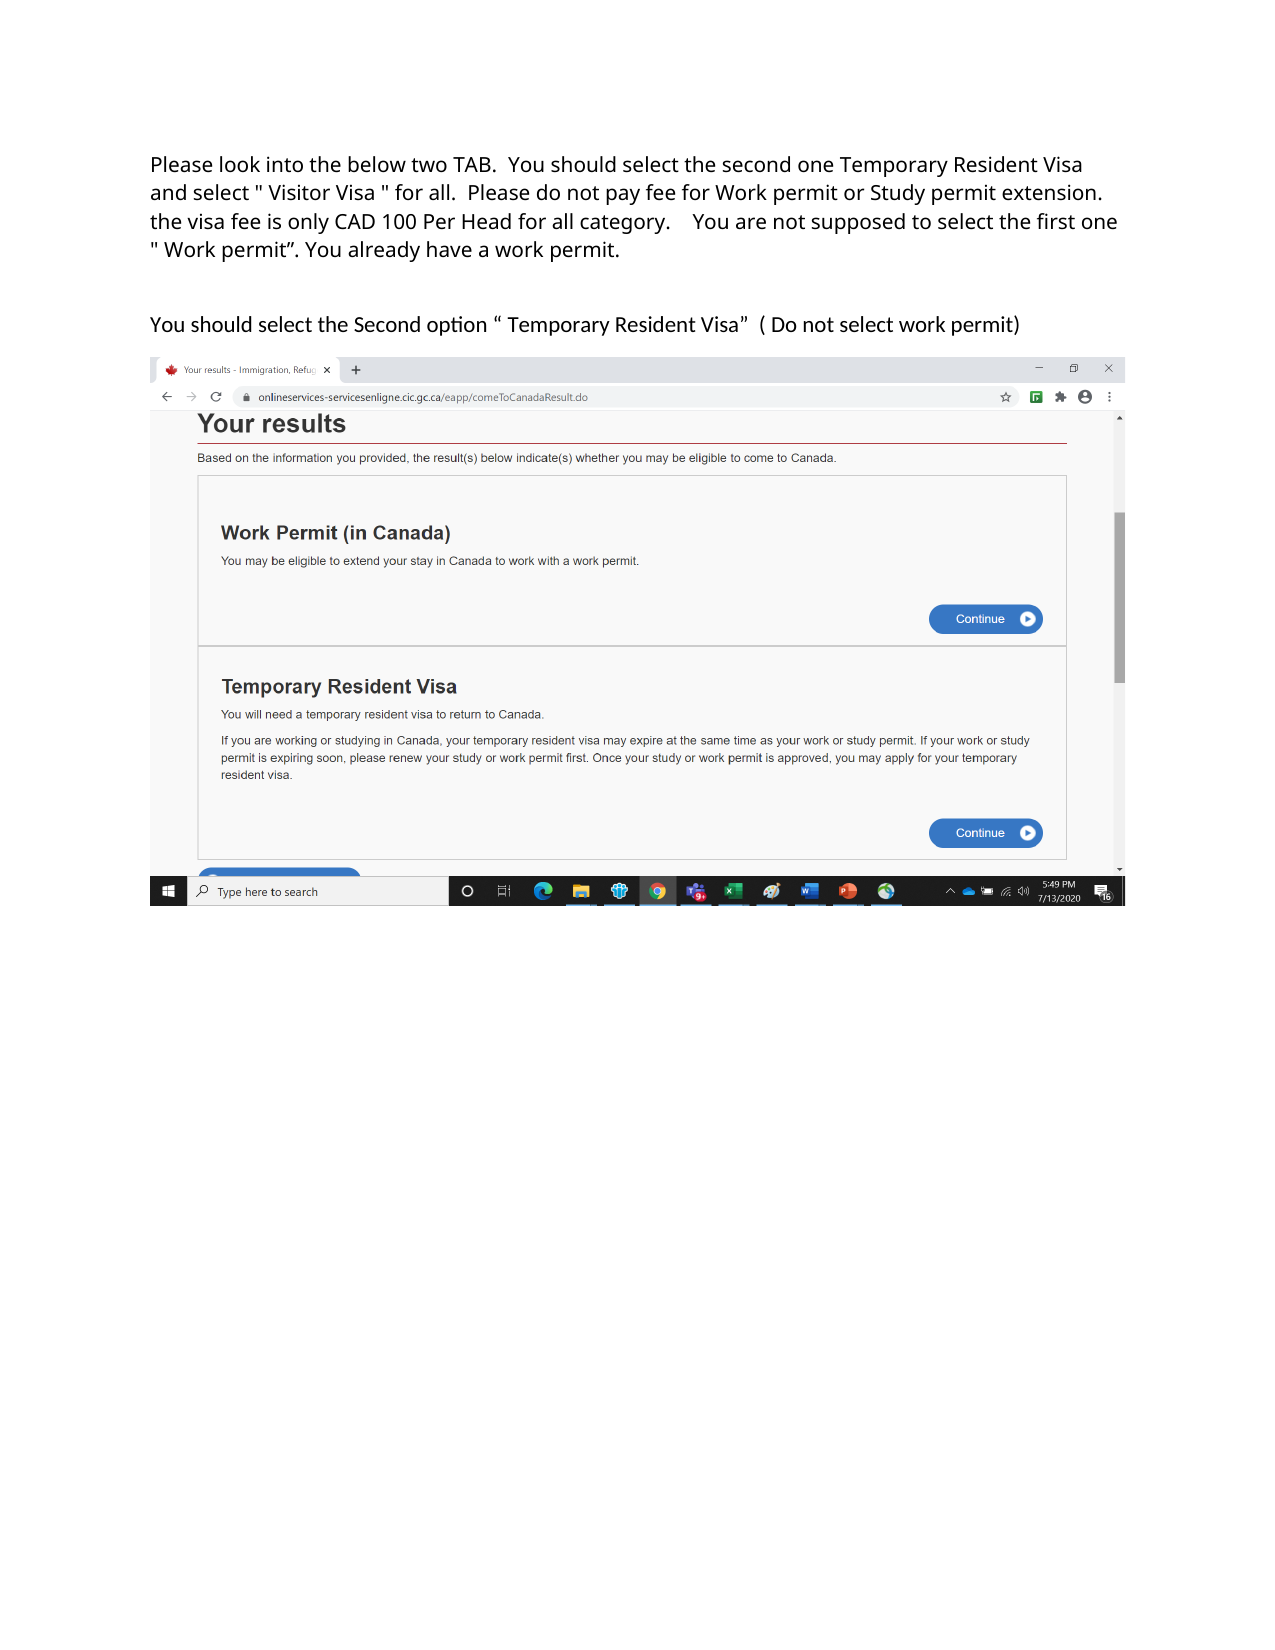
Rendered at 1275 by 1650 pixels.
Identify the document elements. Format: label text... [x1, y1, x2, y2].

text Please look into the below two TAB. You should select the second one Temporary Resident Visa and select " Visitor Visa " for all. Please do not pay fee for Work permit or Study permit extension. the visa fee is only CAD 100 Per Head for all category. You are not supposed to select the first one " Work permit”. You already have a work permit. [150, 150, 1125, 264]
picture [150, 357, 1125, 906]
text You should select the Second option “ Temporary Resident Visa” ( Do not select work permit) [150, 311, 1125, 339]
